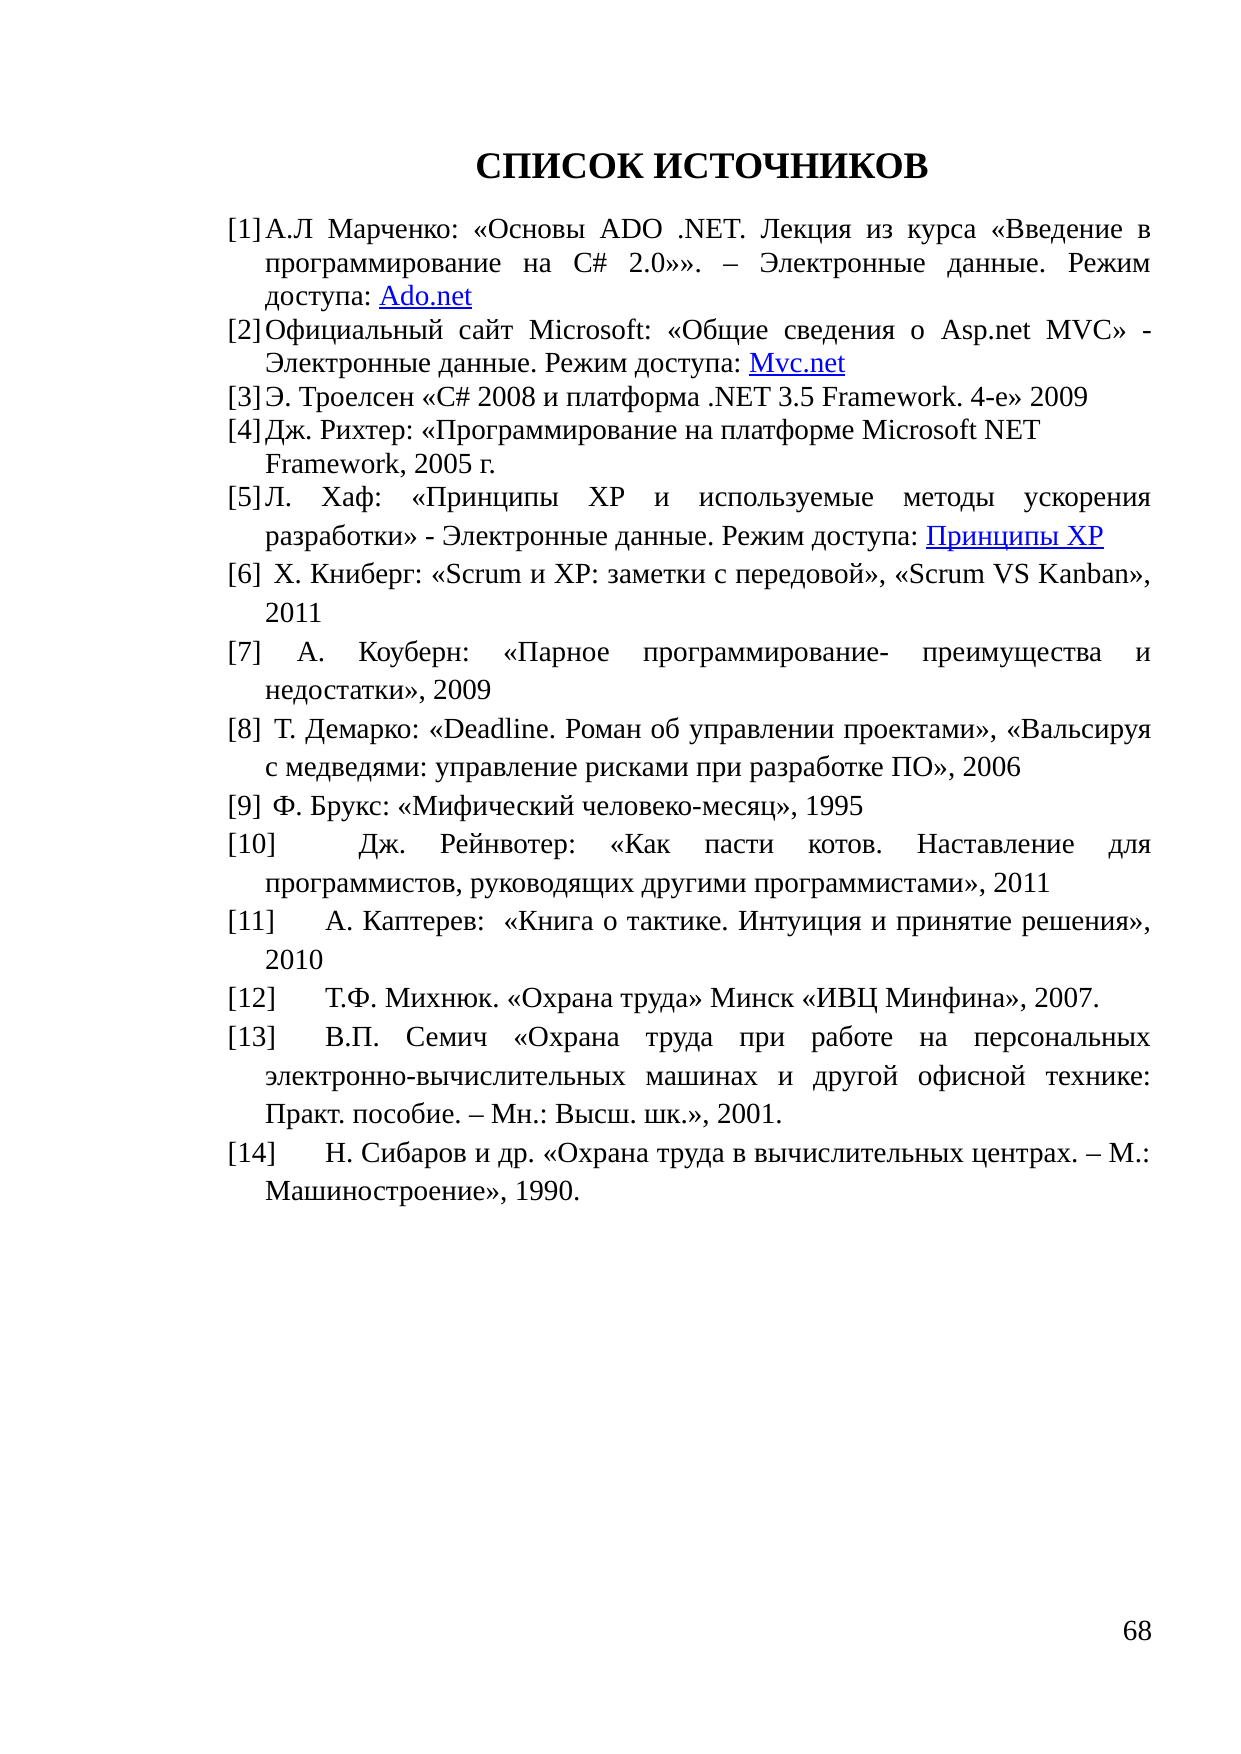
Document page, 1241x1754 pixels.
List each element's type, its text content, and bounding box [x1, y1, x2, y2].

list Т.Ф. Михнюк. «Охрана труда» Минск «ИВЦ Минфина», 2007. [227, 981, 1152, 1014]
list Т. Демарко: «Deadline. Роман об управлении проектами», «Вальсируя с медведями: управление рисками при разработке ПО», 2006 [227, 711, 1152, 783]
list Н. Сибаров и др. «Охрана труда в вычислительных центрах. – М.: Машиностроение», 1990. [227, 1135, 1152, 1207]
text СПИСОК ИСТОЧНИКОВ [252, 143, 1152, 186]
list Ф. Брукс: «Мифический человеко-месяц», 1995 [227, 788, 1152, 821]
list A. Коуберн: «Парное программирование- преимущества и недостатки», 2009 [227, 634, 1152, 706]
list Официальный сайт Microsoft: «Общие сведения о Asp.net MVC» - Электронные данные. Режим доступа: Mvc.net [227, 312, 1152, 379]
list Дж. Рейнвотер: «Как пасти котов. Наставление для программистов, руководящих другими программистами», 2011 [227, 826, 1152, 898]
list Х. Книберг: «Scrum и XP: заметки с передовой», «Scrum VS Kanban», 2011 [227, 557, 1152, 629]
list А.Л Марченко: «Основы ADO .NET. Лекция из курса «Введение в программирование на C# 2.0»». – Электронные данные. Режим доступа: Ado.net [227, 211, 1152, 312]
list Э. Троелсен «С# 2008 и платформа .NET 3.5 Framework. 4-е» 2009 [227, 379, 1129, 412]
list Л. Хаф: «Принципы ХР и используемые методы ускорения разработки» - Электронные данные. Режим доступа: Принципы XP [227, 479, 1152, 552]
list В.П. Семич «Охрана труда при работе на персональных электронно-вычислительных машинах и другой офисной технике: Практ. пособие. – Мн.: Высш. шк.», 2001. [227, 1019, 1152, 1130]
list Дж. Рихтер: «Программирование на платформе Microsoft NET Framework, 2005 г. [227, 412, 1129, 479]
list А. Каптерев: «Книга о тактике. Интуиция и принятие решения», 2010 [227, 903, 1152, 976]
